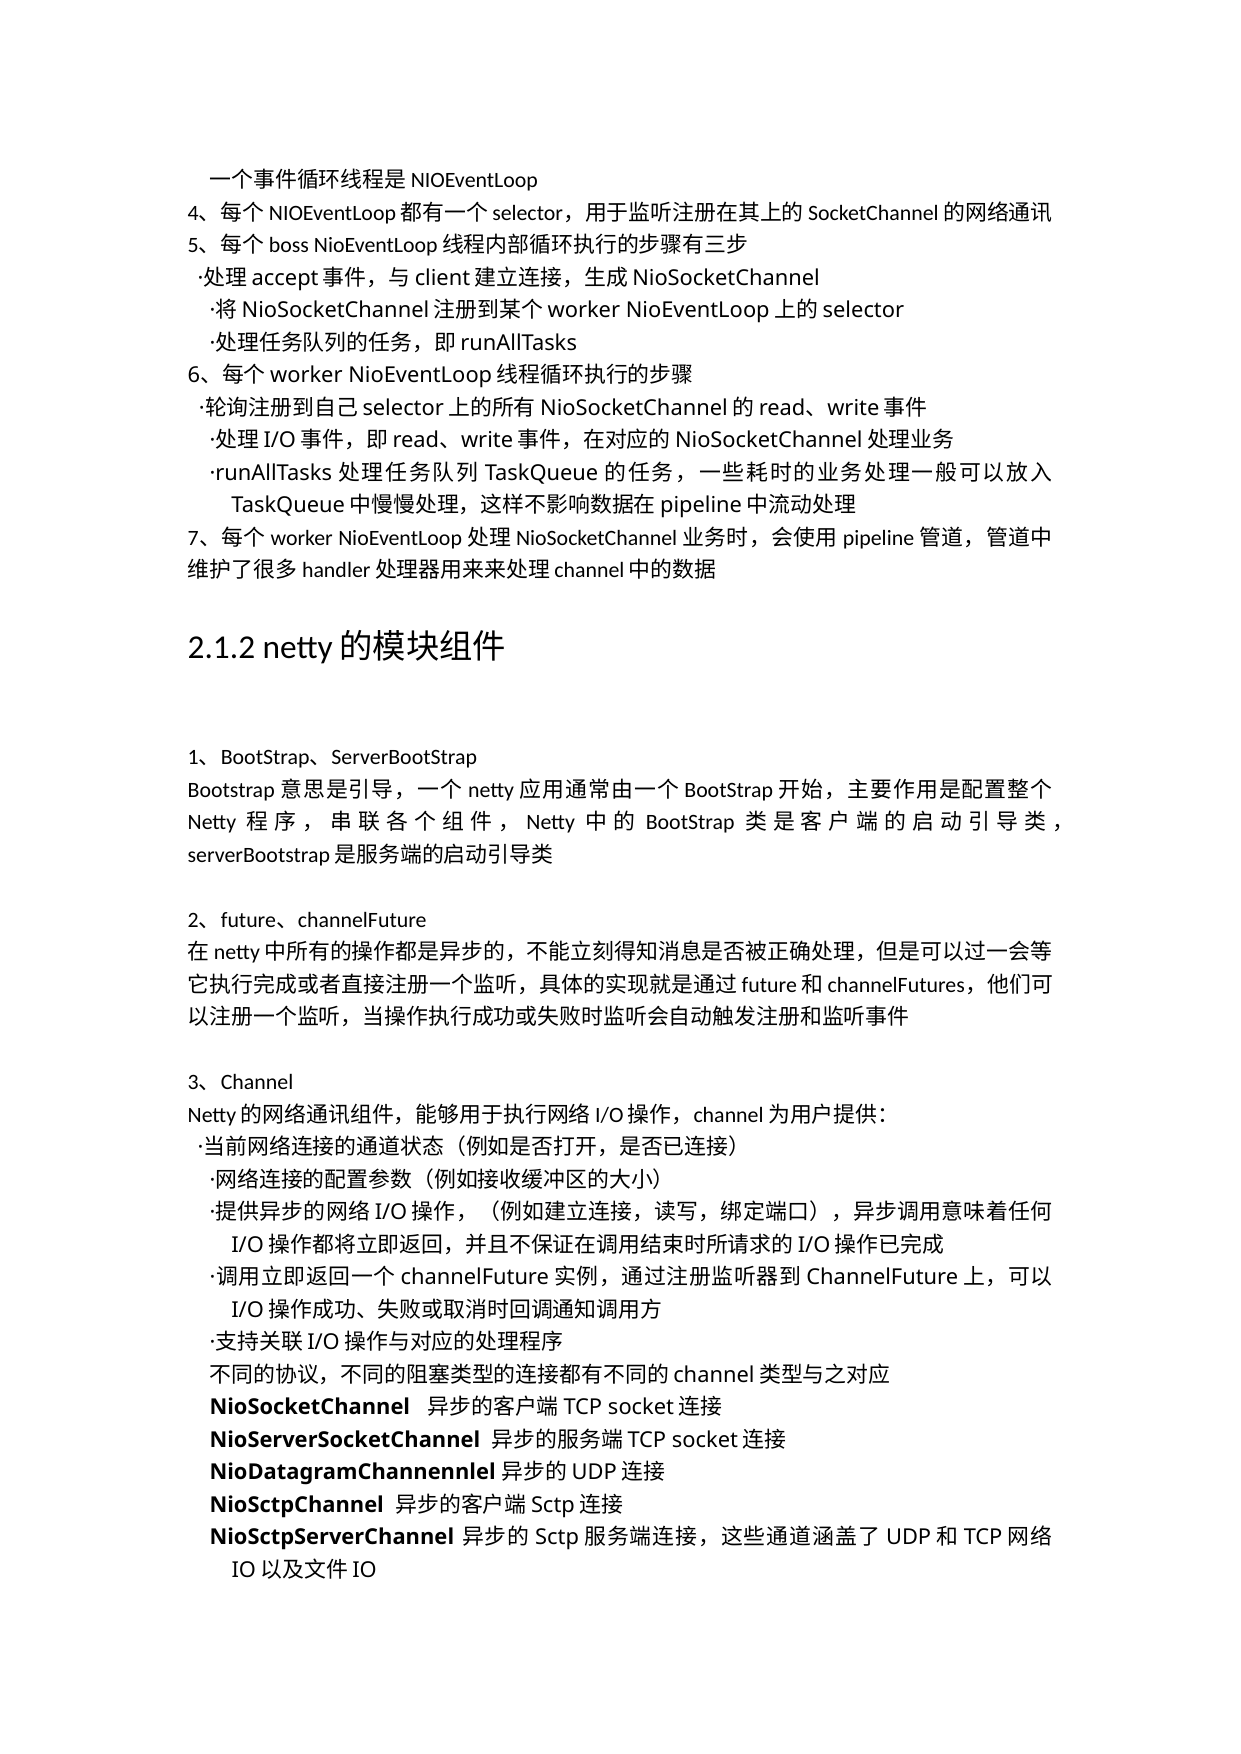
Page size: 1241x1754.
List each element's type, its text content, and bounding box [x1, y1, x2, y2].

text ·提供异步的网络I/O操作，（例如建立连接，读写，绑定端口），异步调用意味着任何I/O操作都将立即返回，并且不保证在调用结束时所请求的I/O操作已完成 [209, 1194, 1053, 1259]
text 不同的协议，不同的阻塞类型的连接都有不同的channel类型与之对应 [209, 1356, 1053, 1389]
text ·处理任务队列的任务，即runAllTasks [187, 324, 1053, 357]
text ·runAllTasks处理任务队列TaskQueue的任务，一些耗时的业务处理一般可以放入TaskQueue中慢慢处理，这样不影响数据在pipeline中流动处理 [209, 454, 1053, 519]
text 在netty中所有的操作都是异步的，不能立刻得知消息是否被正确处理，但是可以过一会等它执行完成或者直接注册一个监听，具体的实现就是通过future和channelFutures，他们可以注册一个监听，当操作执行成功或失败时监听会自动触发注册和监听事件 [187, 934, 1053, 1031]
text 2、future、channelFuture [187, 901, 1053, 934]
text NioSctpChannel 异步的客户端Sctp连接 [209, 1486, 1053, 1519]
text NioSctpServerChannel 异步的Sctp服务端连接，这些通道涵盖了UDP和TCP网络IO以及文件IO [209, 1519, 1053, 1584]
text ·支持关联I/O操作与对应的处理程序 [209, 1324, 1053, 1356]
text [187, 162, 1053, 194]
text ·调用立即返回一个channelFuture实例，通过注册监听器到ChannelFuture上，可以I/O操作成功、失败或取消时回调通知调用方 [209, 1259, 1053, 1324]
text ·将NioSocketChannel注册到某个worker NioEventLoop上的 selector [187, 292, 1053, 324]
text 4、每个NIOEventLoop都有一个selector，用于监听注册在其上的SocketChannel的网络通讯 [187, 194, 1053, 227]
text 5、每个boss NioEventLoop线程内部循环执行的步骤有三步 [187, 227, 1053, 259]
text ·处理accept事件，与client建立连接，生成NioSocketChannel [187, 259, 1053, 292]
text ·轮询注册到自己selector上的所有NioSocketChannel的read、write事件 [187, 389, 1053, 422]
text Netty的网络通讯组件，能够用于执行网络I/O操作，channel为用户提供： [187, 1096, 1053, 1129]
text NioServerSocketChannel 异步的服务端TCP socket连接 [209, 1421, 1053, 1454]
text ·网络连接的配置参数（例如接收缓冲区的大小） [187, 1161, 1053, 1194]
text 7、每个worker NioEventLoop处理NioSocketChannel业务时，会使用pipeline管道，管道中维护了很多 handler处理器用来来处理channel中的数据 [187, 519, 1053, 584]
text ·处理I/O事件，即read、write事件，在对应的NioSocketChannel处理业务 [187, 422, 1053, 454]
text 1、BootStrap、ServerBootStrap [187, 739, 1053, 771]
text Bootstrap意思是引导，一个netty应用通常由一个BootStrap开始，主要作用是配置整个Netty程序，串联各个组件，Netty中的BootStrap类是客户端的启动引导类，serverBootstrap是服务端的启动引导类 [187, 771, 1053, 869]
text 3、Channel [187, 1064, 1053, 1096]
subtitle 2.1.2 netty的模块组件 [187, 612, 1053, 677]
text NioSocketChannel 异步的客户端 TCP socket连接 [209, 1389, 1053, 1421]
text NioDatagramChannennlel 异步的UDP连接 [209, 1454, 1053, 1486]
text 6、每个worker NioEventLoop线程循环执行的步骤 [187, 357, 1053, 389]
text ·当前网络连接的通道状态（例如是否打开，是否已连接） [187, 1129, 1053, 1161]
